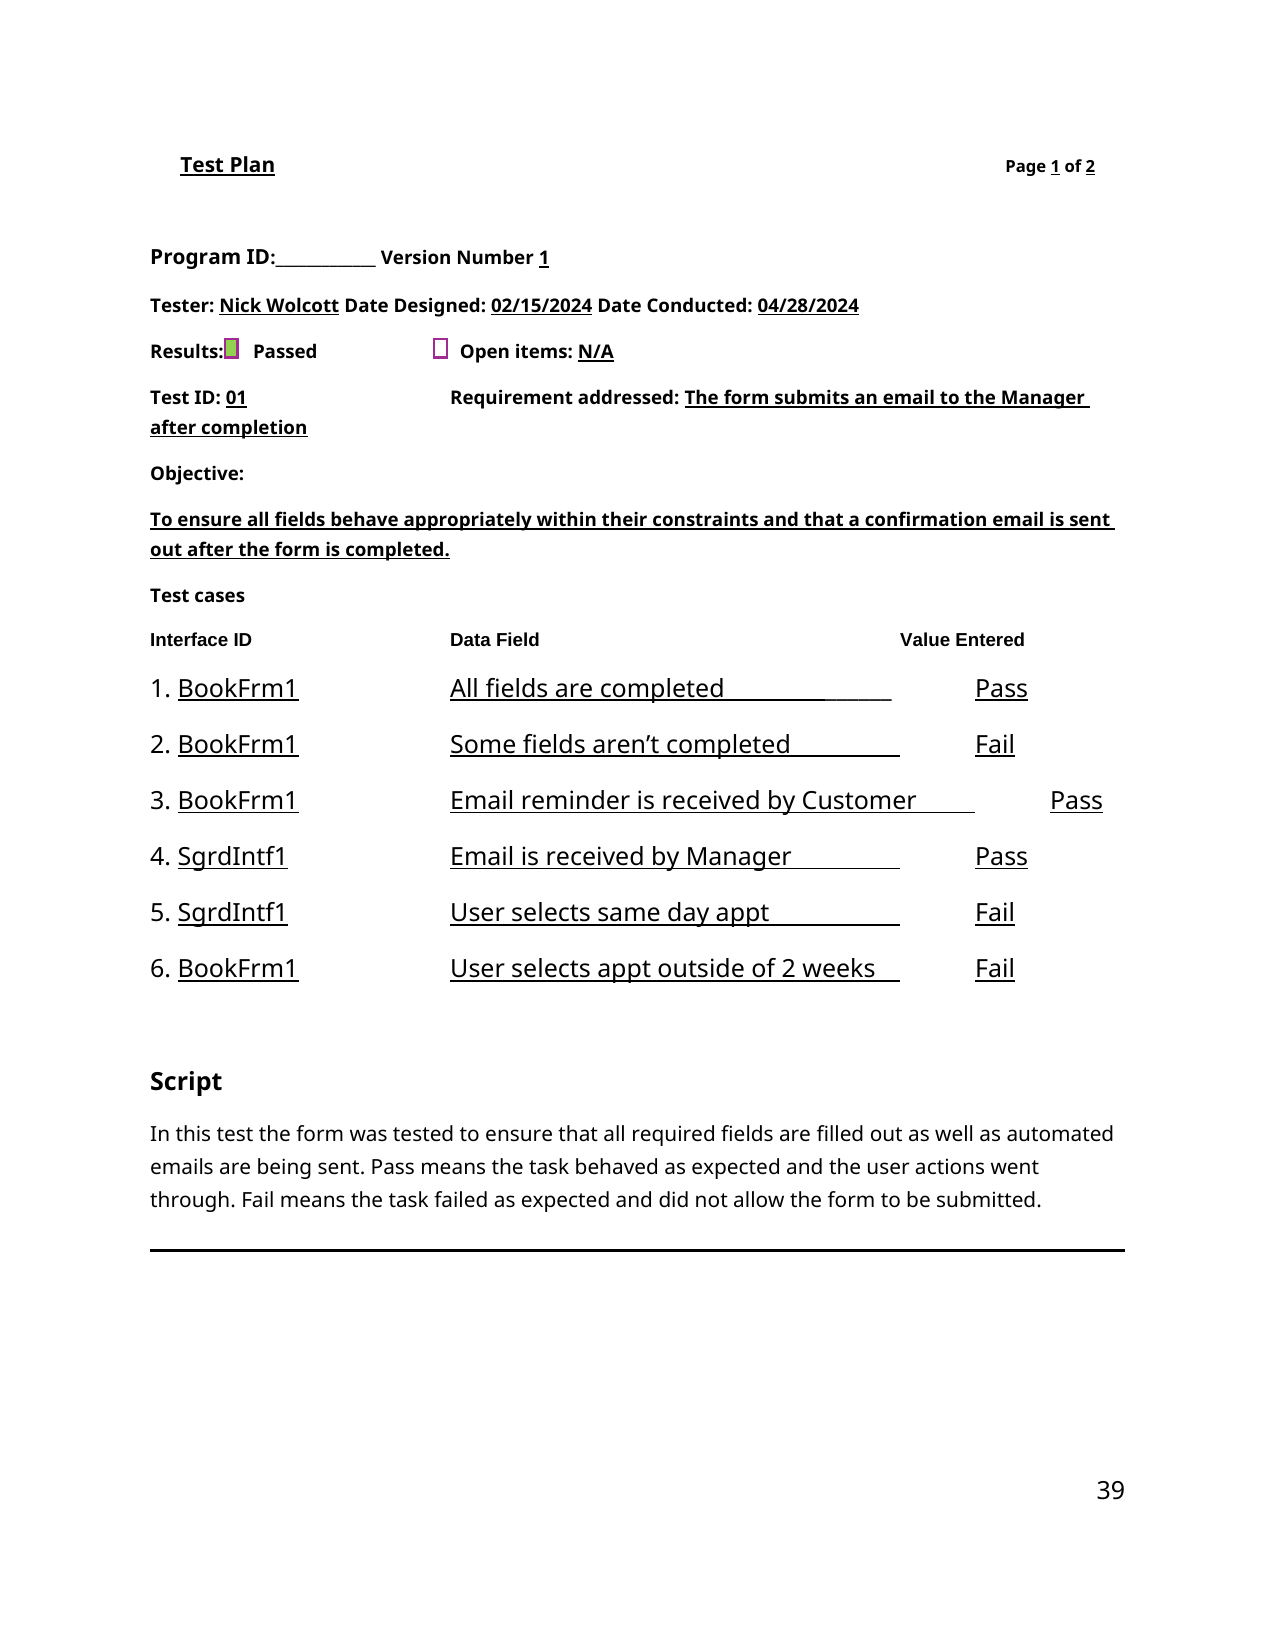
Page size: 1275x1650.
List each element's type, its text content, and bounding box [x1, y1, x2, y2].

text Results: Passed Open items: N/A [150, 338, 1125, 364]
text Program ID:_____________ Version Number 1 [150, 242, 1125, 271]
text Interface ID Data Field Value Entered [150, 629, 1125, 650]
text Test Plan Page 1 of 2 [150, 150, 1125, 178]
text Test cases [150, 582, 1125, 608]
text Test ID: 01 Requirement addressed: The form submits an email to the Manager after completion [150, 384, 1125, 440]
text 5. SgrdIntf1 User selects same day appt Fail [150, 895, 1125, 929]
text 6. BookFrm1 User selects appt outside of 2 weeks Fail [150, 951, 1125, 985]
text Objective: [150, 460, 1125, 486]
text Script [150, 1063, 1125, 1097]
text 4. SgrdIntf1 Email is received by Manager Pass [150, 839, 1125, 873]
text To ensure all fields behave appropriately within their constraints and that a confirmation email is sent out after the form is completed. [150, 507, 1125, 562]
text 1. BookFrm1 All fields are completed ______ Pass [150, 670, 1125, 704]
text In this test the form was tested to ensure that all required fields are filled out as well as automated emails are being sent. Pass means the task behaved as expected and the user actions went through. Fail means the task failed as expected and did not allow the form to be submitted. [150, 1119, 1125, 1214]
text Tester: Nick Wolcott Date Designed: 02/15/2024 Date Conducted: 04/28/2024 [150, 292, 1125, 318]
text 2. BookFrm1 Some fields aren’t completed Fail [150, 727, 1125, 761]
text 3. BookFrm1 Email reminder is received by Customer Pass [150, 783, 1125, 817]
